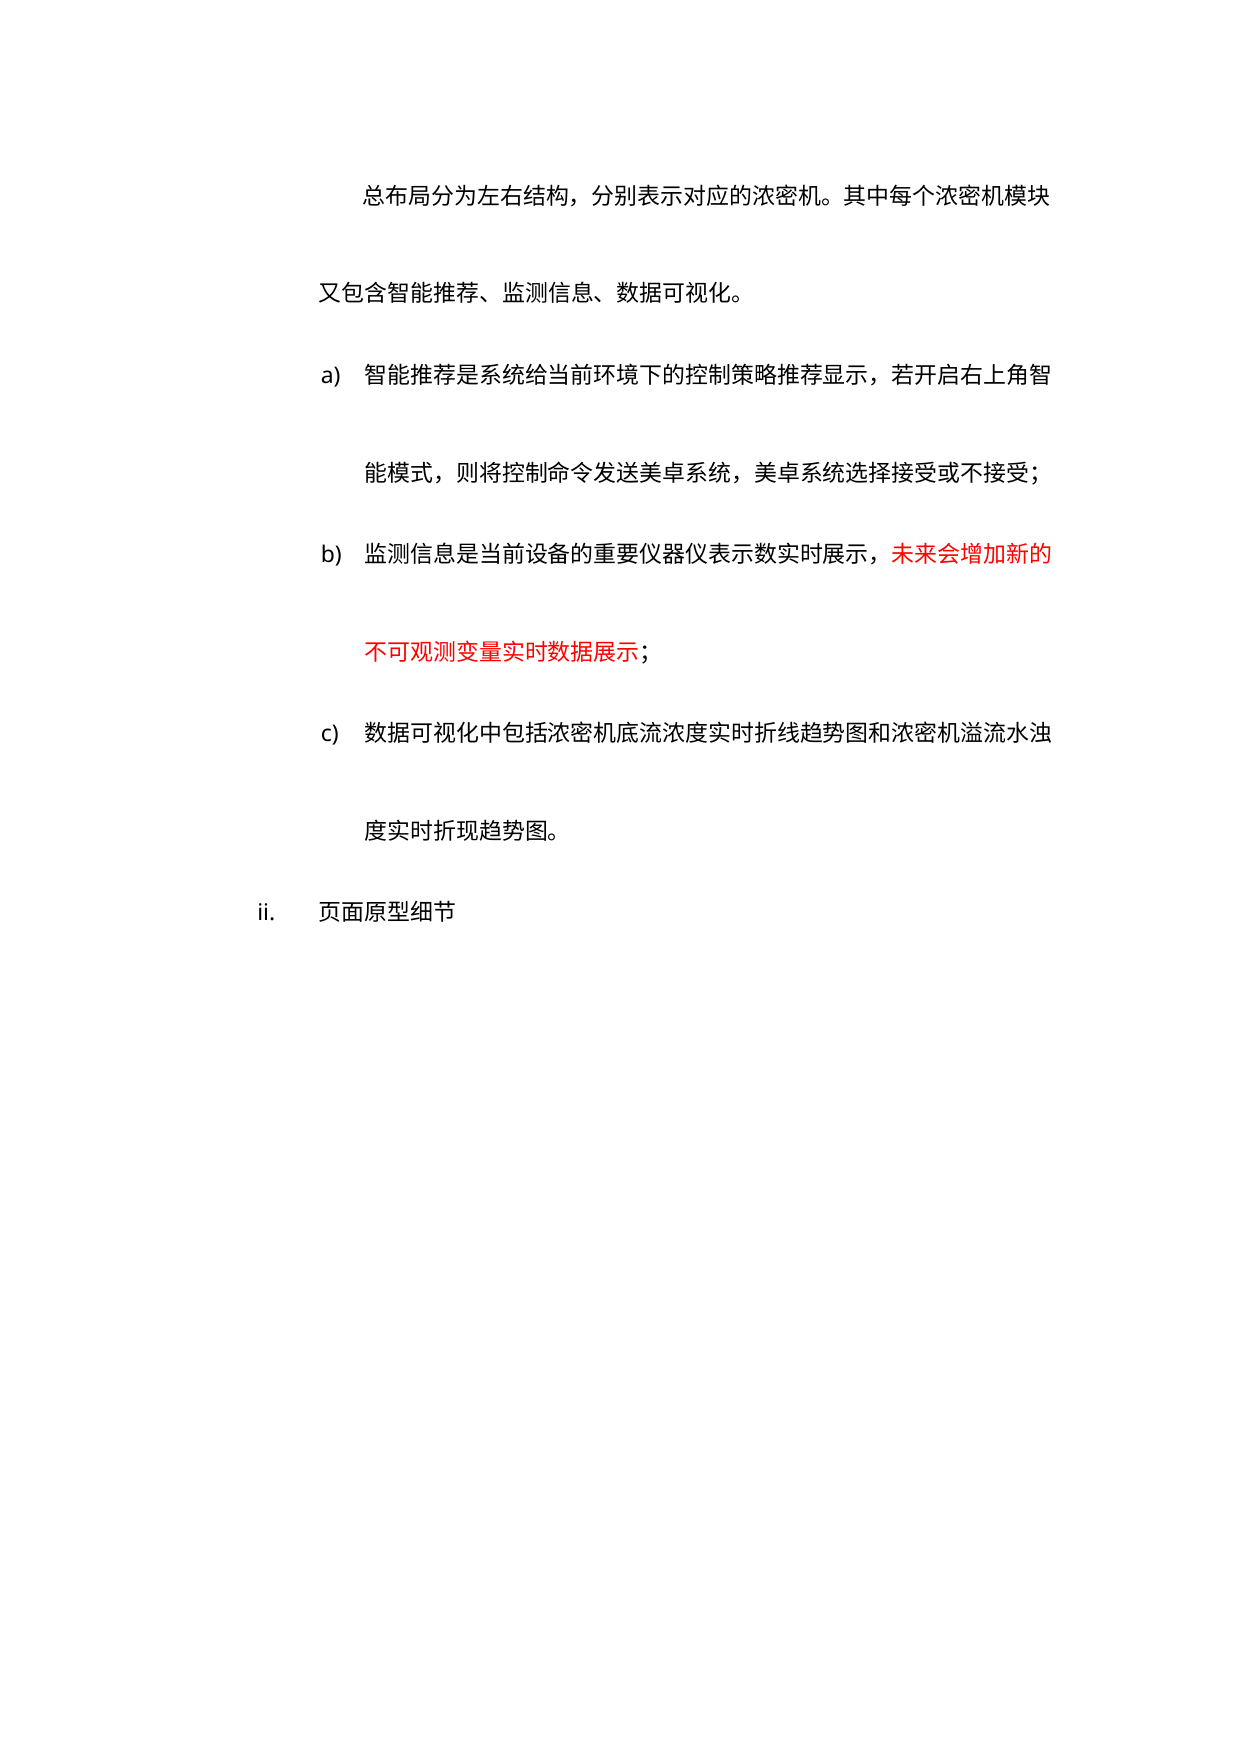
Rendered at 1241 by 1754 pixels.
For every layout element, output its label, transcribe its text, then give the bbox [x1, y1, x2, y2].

list 数据可视化中包括浓密机底流浓度实时折线趋势图和浓密机溢流水浊度实时折现趋势图。 [321, 699, 1053, 862]
list 页面原型细节 [275, 878, 1053, 943]
list 监测信息是当前设备的重要仪器仪表示数实时展示，未来会增加新的不可观测变量实时数据展示； [321, 520, 1053, 683]
list 总布局分为左右结构，分别表示对应的浓密机。其中每个浓密机模块又包含智能推荐、监测信息、数据可视化。 [319, 162, 1053, 324]
list 智能推荐是系统给当前环境下的控制策略推荐显示，若开启右上角智能模式，则将控制命令发送美卓系统，美卓系统选择接受或不接受； [321, 341, 1053, 503]
